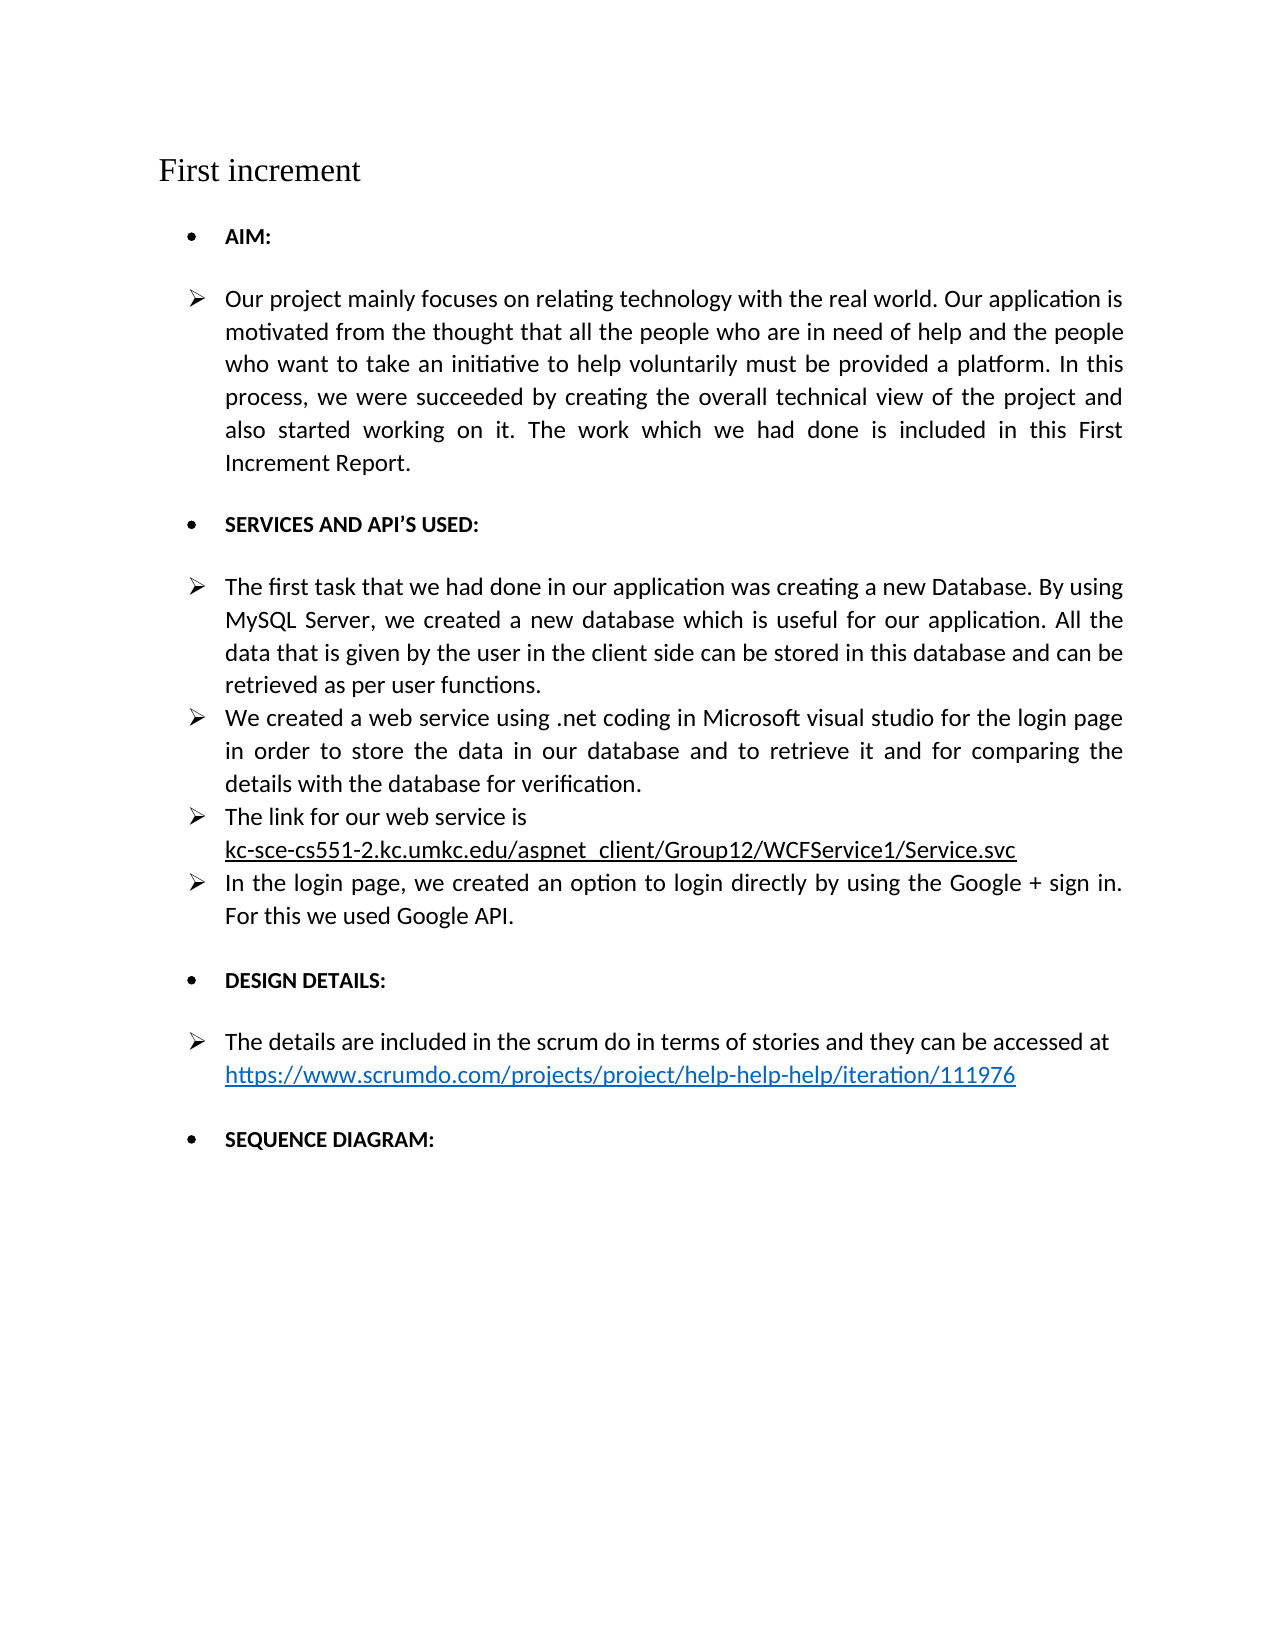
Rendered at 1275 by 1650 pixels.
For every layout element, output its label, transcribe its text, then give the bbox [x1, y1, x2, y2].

list https://www.scrumdo.com/projects/project/help-help-help/iteration/111976 [225, 1059, 1125, 1090]
list In the login page, we created an option to login directly by using the Google + sign in. For this we used Google API. [187, 867, 1125, 931]
list SEQUENCE DIAGRAM: [187, 1125, 1125, 1153]
text First increment [150, 150, 1125, 188]
list The first task that we had done in our application was creating a new Database. By using MySQL Server, we created a new database which is useful for our application. All the data that is given by the user in the client side can be stored in this database and can be retrieved as per user functions. [187, 571, 1125, 700]
list Our project mainly focuses on relating technology with the real world. Our application is motivated from the thought that all the people who are in need of help and the people who want to take an initiative to help voluntarily must be provided a platform. In this process, we were succeeded by creating the overall technical view of the project and also started working on it. The work which we had done is included in this First Increment Report. [187, 283, 1125, 478]
list kc-sce-cs551-2.kc.umkc.edu/aspnet_client/Group12/WCFService1/Service.svc [225, 834, 1125, 865]
list We created a web service using .net coding in Microsoft visual studio for the login page in order to store the data in our database and to retrieve it and for comparing the details with the database for verification. [187, 703, 1125, 799]
list DESIGN DETAILS: [187, 966, 1125, 994]
list The details are included in the scrum do in terms of stories and they can be accessed at [187, 1026, 1125, 1057]
list AIM: [187, 222, 1125, 250]
list The link for our web service is [187, 801, 1125, 832]
list SERVICES AND API’S USED: [187, 511, 1125, 538]
